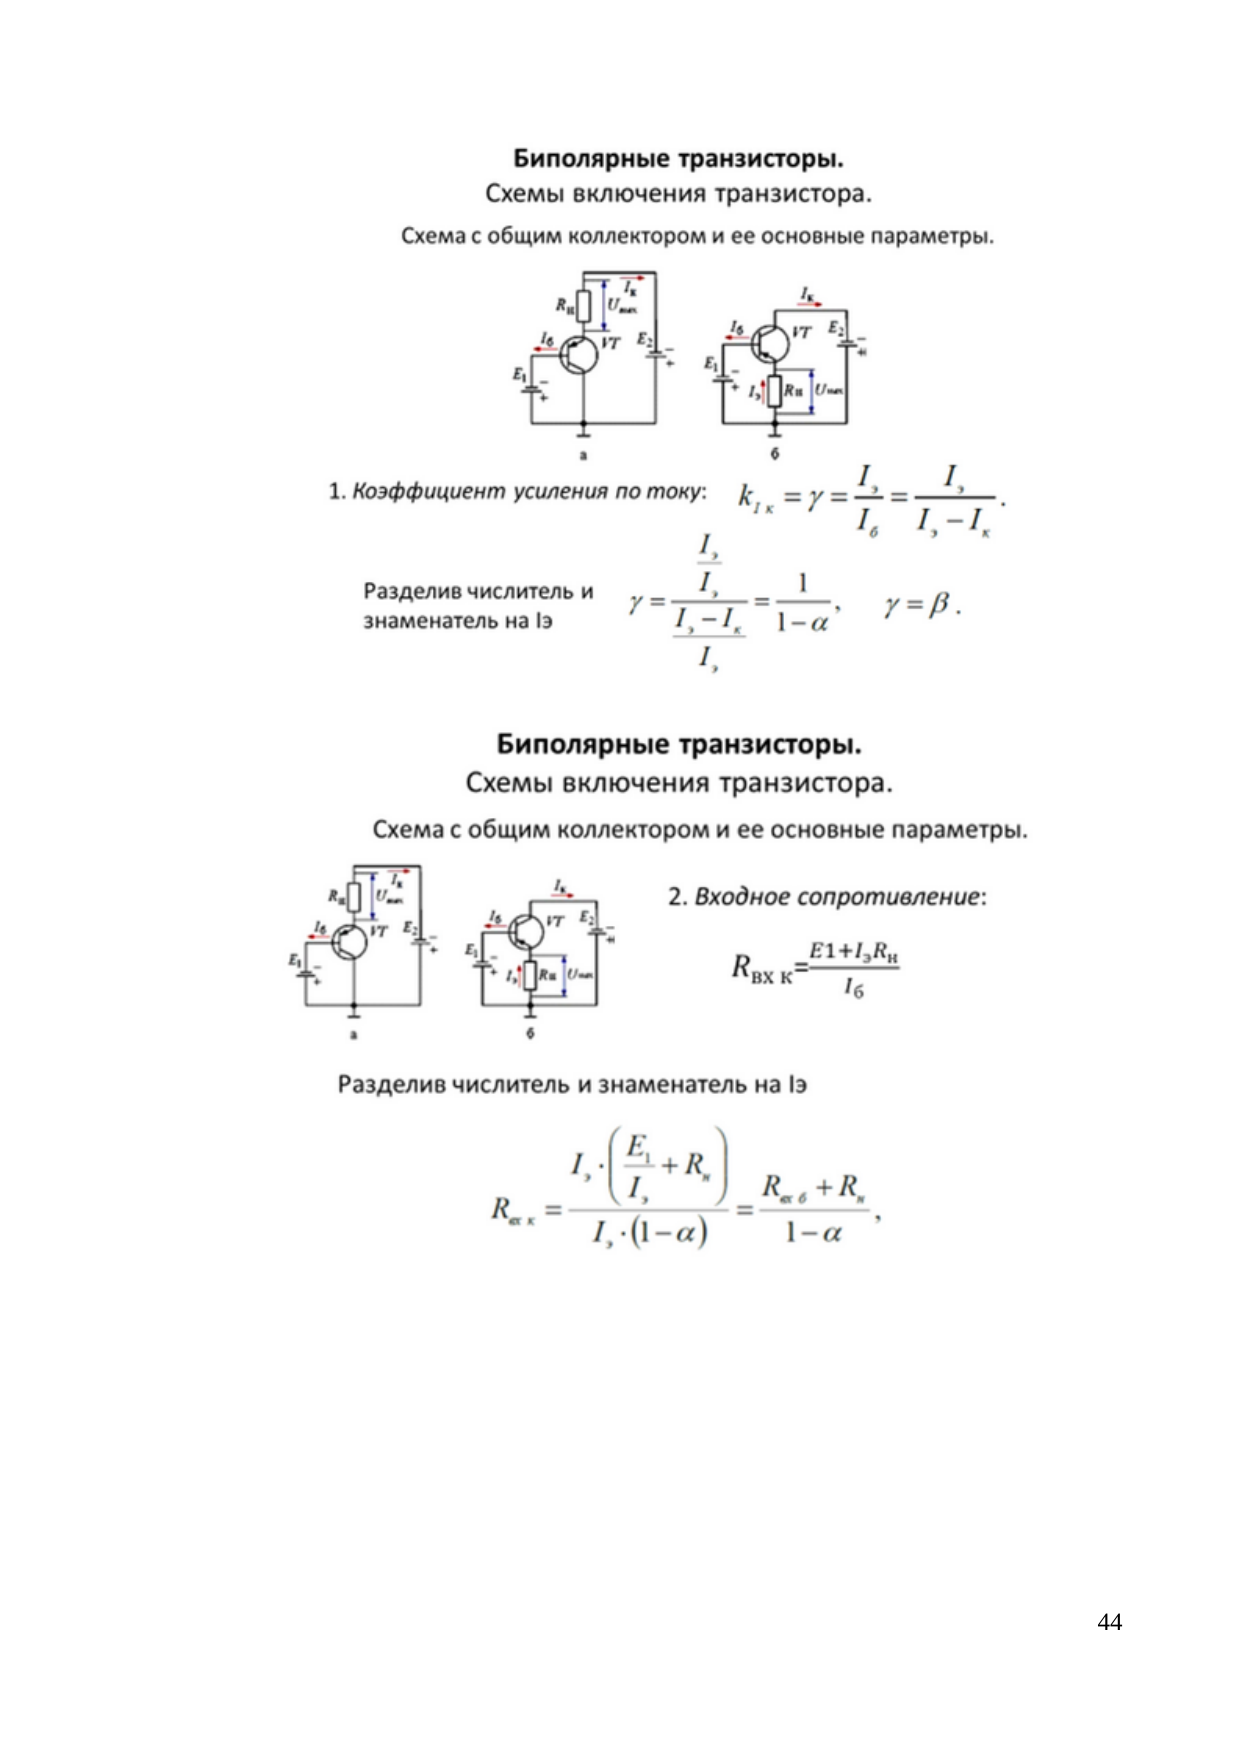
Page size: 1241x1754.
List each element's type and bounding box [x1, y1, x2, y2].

picture [177, 118, 1064, 1280]
